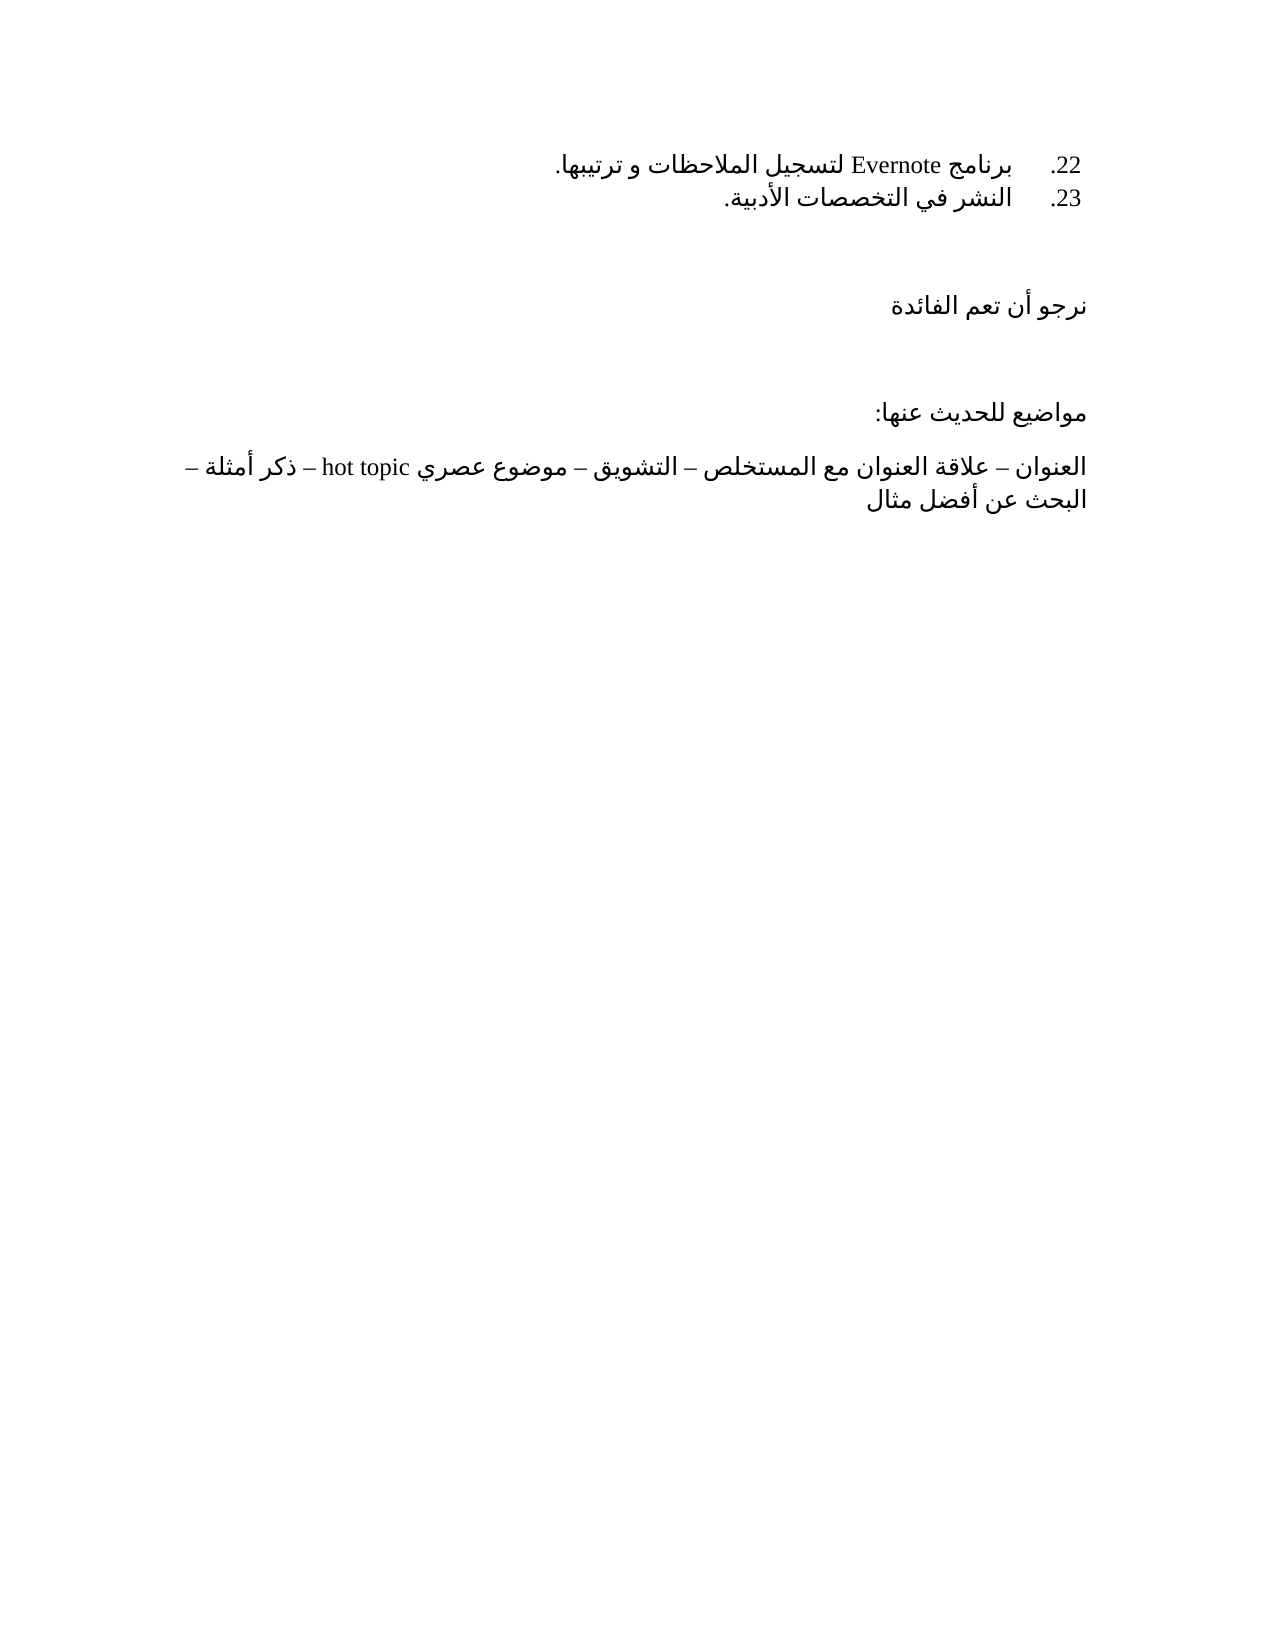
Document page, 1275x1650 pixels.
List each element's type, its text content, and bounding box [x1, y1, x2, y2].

text العنوان – علاقة العنوان مع المستخلص – التشويق – موضوع عصري hot topic – ذكر أمثلة – البحث عن أفضل مثال [150, 452, 1087, 514]
list النشر في التخصصات الأدبية. [150, 183, 1050, 212]
text نرجو أن تعم الفائدة [150, 291, 1087, 319]
list برنامج Evernote لتسجيل الملاحظات و ترتيبها. [150, 150, 1050, 179]
text مواضيع للحديث عنها: [150, 398, 1087, 427]
